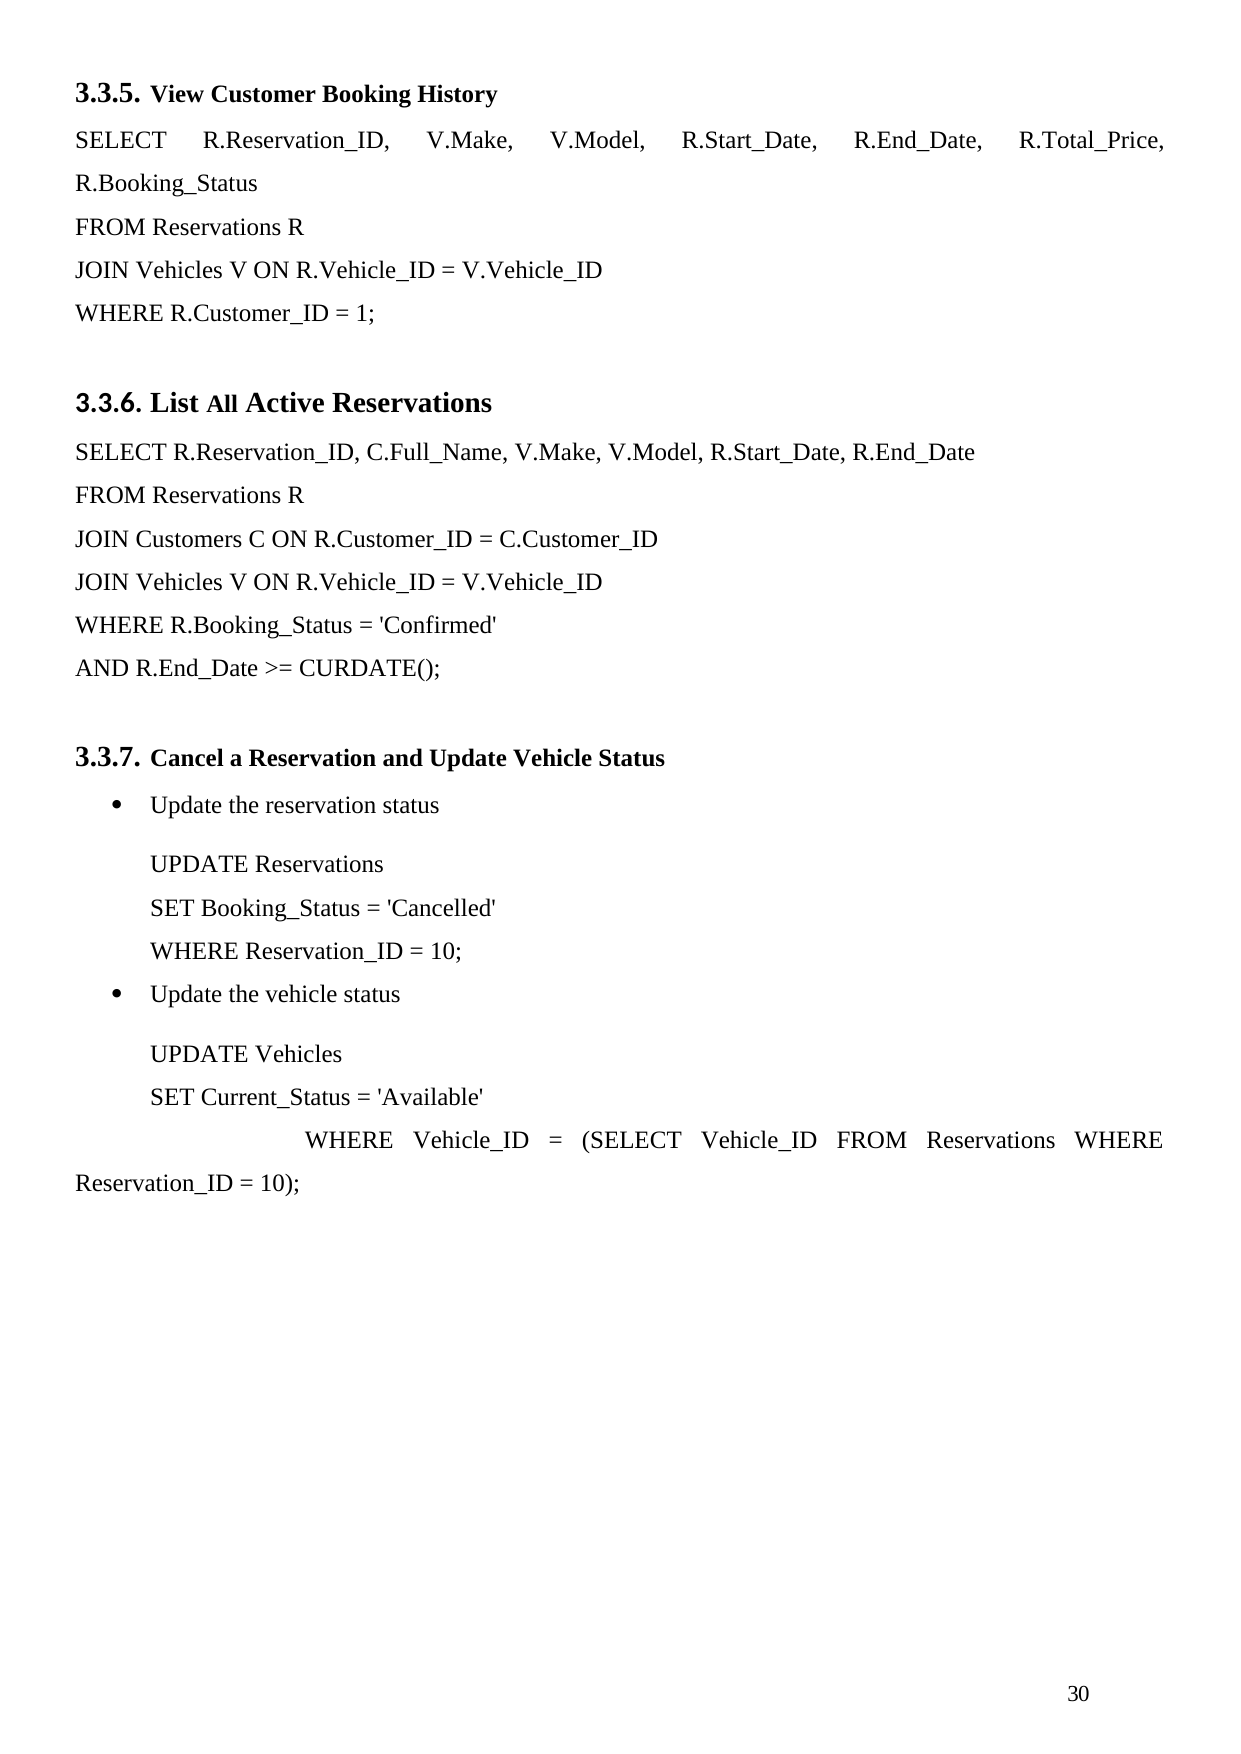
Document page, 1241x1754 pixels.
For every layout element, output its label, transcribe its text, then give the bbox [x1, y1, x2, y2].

subtitle List All Active Reservations [75, 384, 1165, 420]
text SET Current_Status = 'Available' [75, 1082, 1165, 1111]
subtitle Cancel a Reservation and Update Vehicle Status [75, 739, 1165, 773]
text UPDATE Vehicles [75, 1039, 1165, 1067]
text SET Booking_Status = 'Cancelled' [75, 893, 1165, 921]
text JOIN Vehicles V ON R.Vehicle_ID = V.Vehicle_ID [75, 255, 1165, 283]
list Update the vehicle status [112, 979, 1165, 1008]
list Update the reservation status [112, 790, 1165, 818]
text FROM Reservations R [75, 481, 1165, 509]
text JOIN Customers C ON R.Customer_ID = C.Customer_ID [75, 524, 1165, 552]
text SELECT R.Reservation_ID, V.Make, V.Model, R.Start_Date, R.End_Date, R.Total_Price, R.Booking_Status [75, 125, 1165, 197]
text SELECT R.Reservation_ID, C.Full_Name, V.Make, V.Model, R.Start_Date, R.End_Date [75, 437, 1165, 466]
subtitle View Customer Booking History [75, 75, 1165, 108]
text WHERE R.Customer_ID = 1; [75, 298, 1165, 327]
text WHERE Reservation_ID = 10; [75, 936, 1165, 964]
text FROM Reservations R [75, 212, 1165, 240]
text AND R.End_Date >= CURDATE(); [75, 653, 1165, 682]
text JOIN Vehicles V ON R.Vehicle_ID = V.Vehicle_ID [75, 567, 1165, 596]
text WHERE Vehicle_ID = (SELECT Vehicle_ID FROM Reservations WHERE Reservation_ID = 10); [75, 1125, 1165, 1197]
text WHERE R.Booking_Status = 'Confirmed' [75, 610, 1165, 639]
text UPDATE Reservations [75, 849, 1165, 878]
